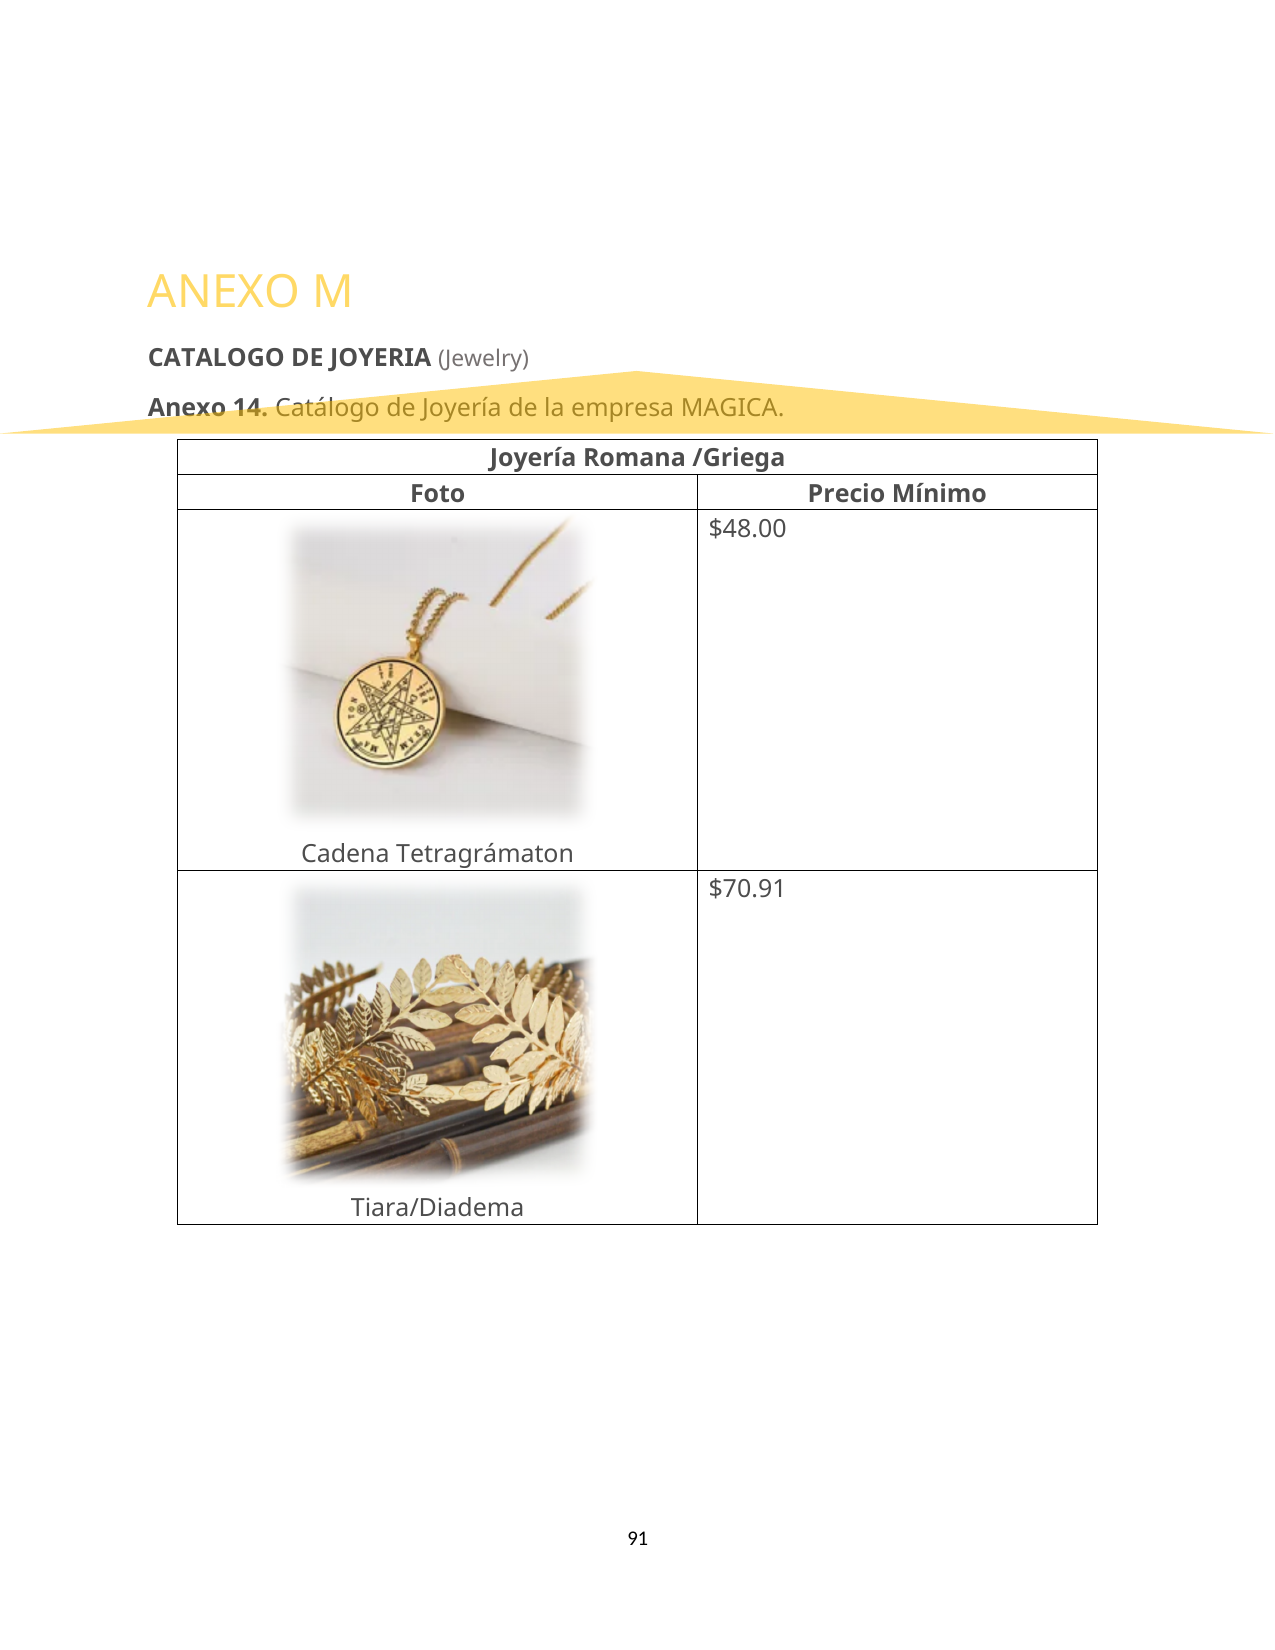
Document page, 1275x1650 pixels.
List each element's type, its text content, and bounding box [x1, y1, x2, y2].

table_cell $38.07 [698, 893, 1097, 1452]
picture [328, 921, 547, 1139]
table_cell Tiara/Diadema [178, 539, 697, 891]
table_cell Precio Mínimo [277, 181, 597, 500]
table_cell Brazalete [178, 893, 697, 1452]
picture [341, 1196, 532, 1388]
picture [303, 207, 570, 474]
table_cell $70.91 [698, 539, 1097, 891]
picture [305, 567, 571, 829]
table_cell Cadena Tetragrámaton [178, 178, 697, 537]
table_cell $48.00 [698, 178, 1097, 537]
